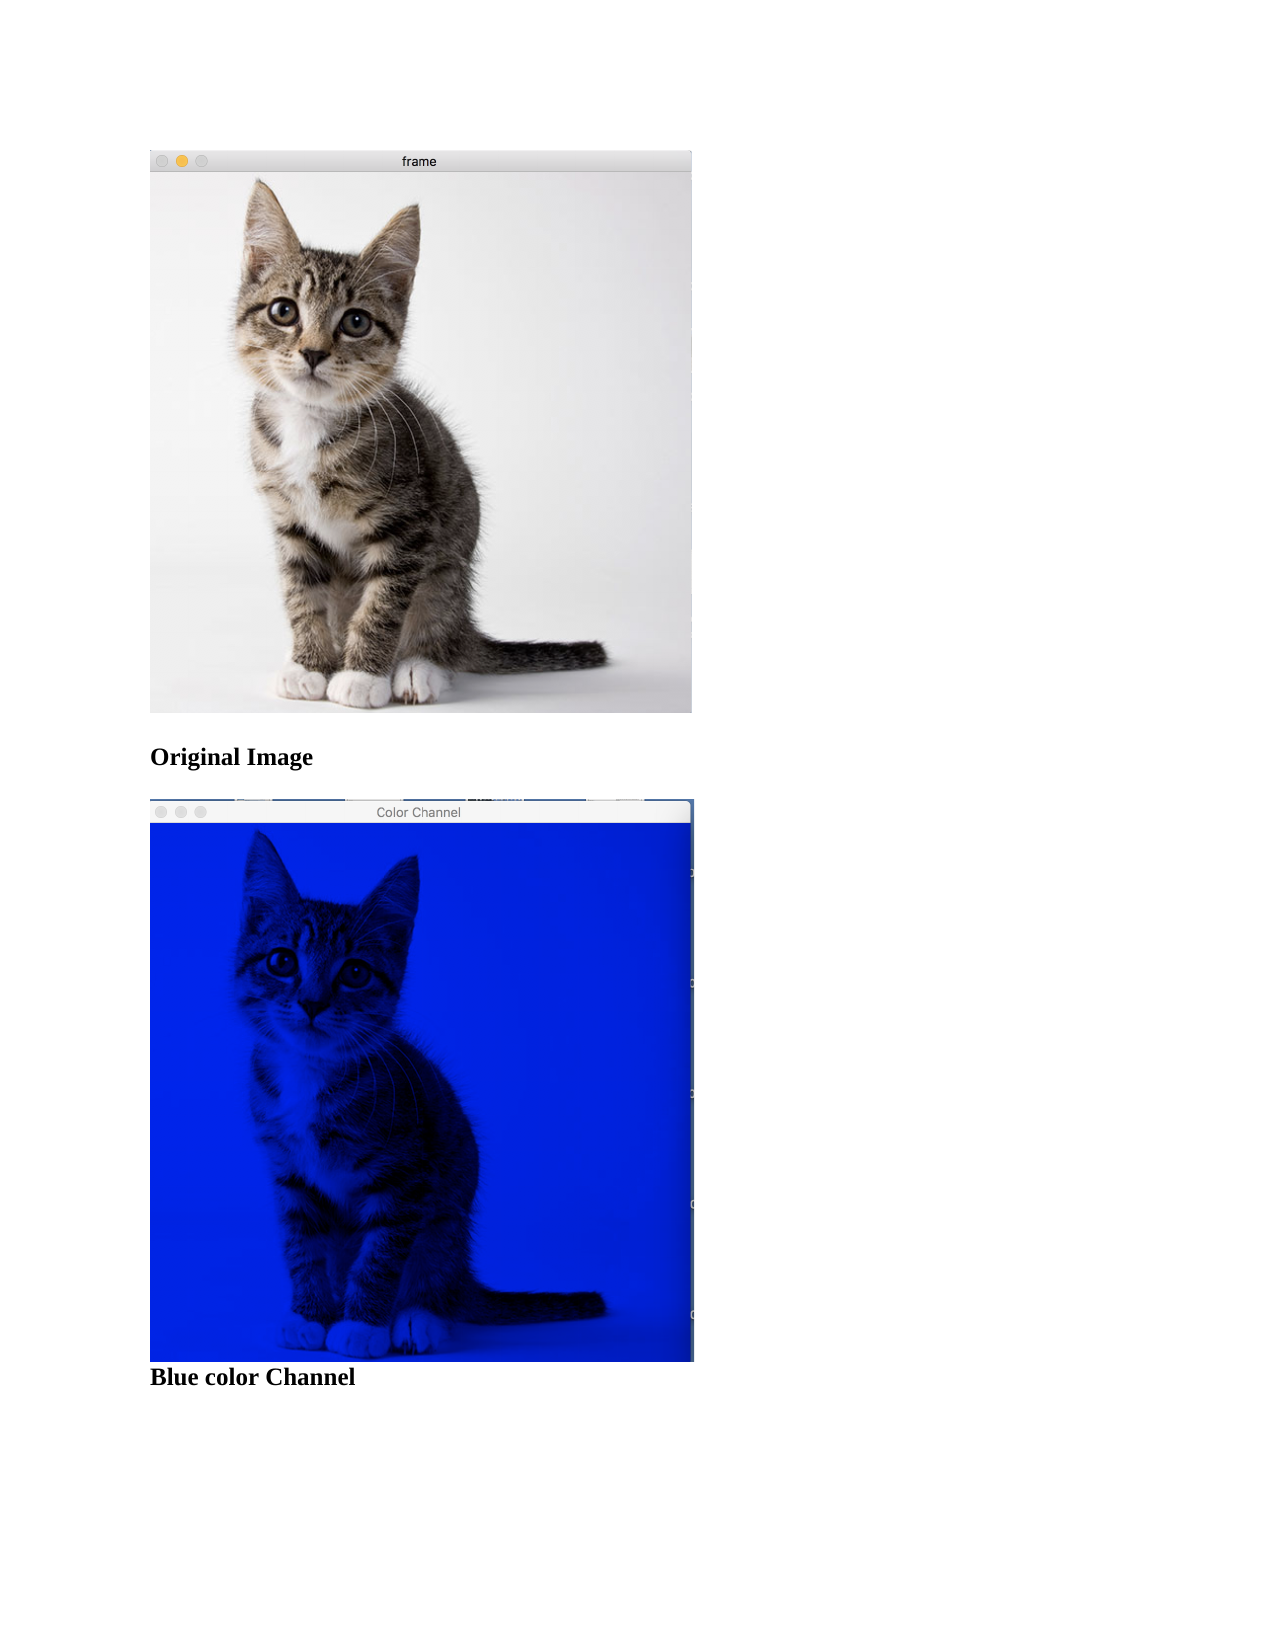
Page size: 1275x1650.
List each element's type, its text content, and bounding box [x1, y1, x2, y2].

picture [150, 150, 692, 713]
text Original Image [150, 742, 1125, 770]
picture [150, 799, 695, 1362]
text Blue color Channel [150, 1362, 1125, 1391]
